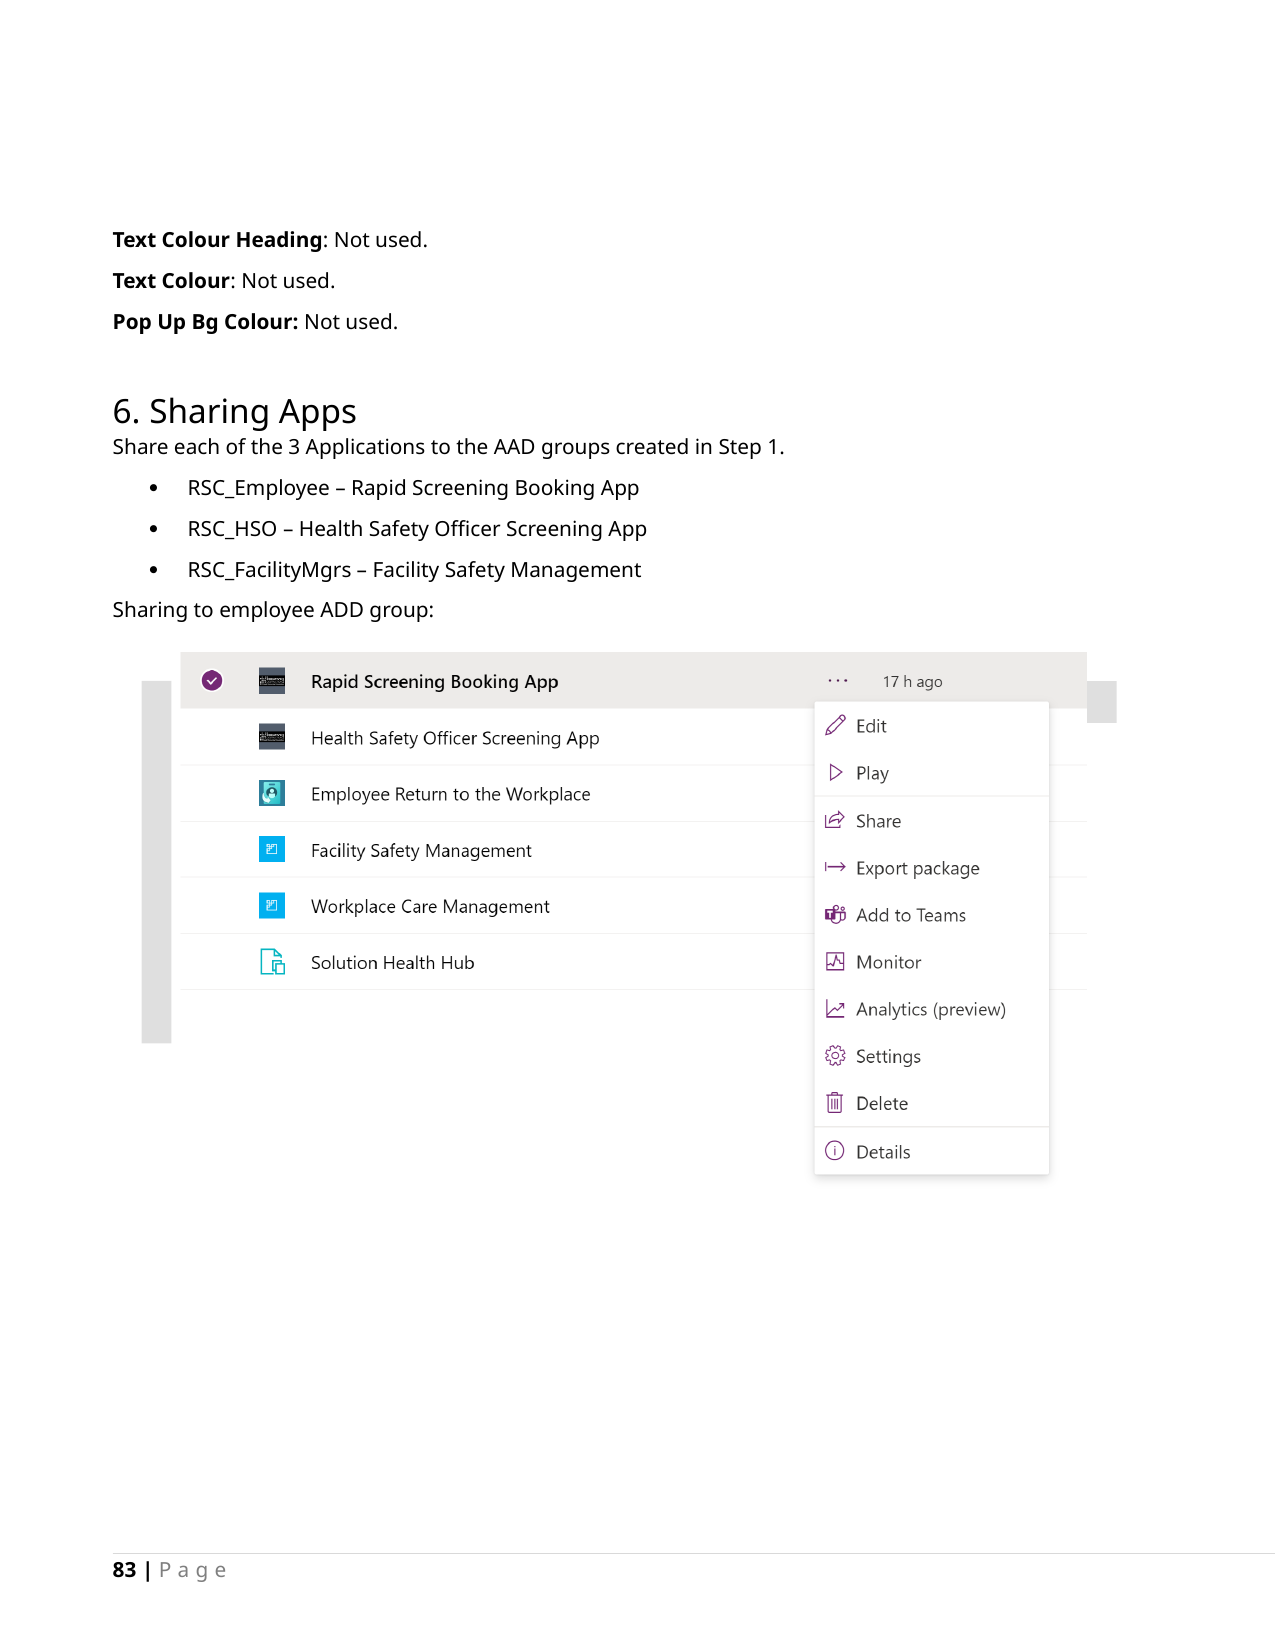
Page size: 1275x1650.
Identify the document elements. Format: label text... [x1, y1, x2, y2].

list RSC_HSO – Health Safety Officer Screening App [150, 514, 1146, 542]
text Text Colour Heading: Not used. [112, 225, 1146, 253]
text Pop Up Bg Colour: Not used. [112, 307, 1146, 335]
list RSC_Employee – Rapid Screening Booking App [150, 473, 1146, 501]
picture [171, 636, 1087, 1201]
list RSC_FacilityMgrs – Facility Safety Management [150, 555, 1146, 583]
text Share each of the 3 Applications to the AAD groups created in Step 1. [112, 432, 1146, 460]
text Text Colour: Not used. [112, 266, 1146, 294]
subtitle 6. Sharing Apps [112, 389, 1146, 432]
text Sharing to employee ADD group: [112, 596, 1146, 624]
